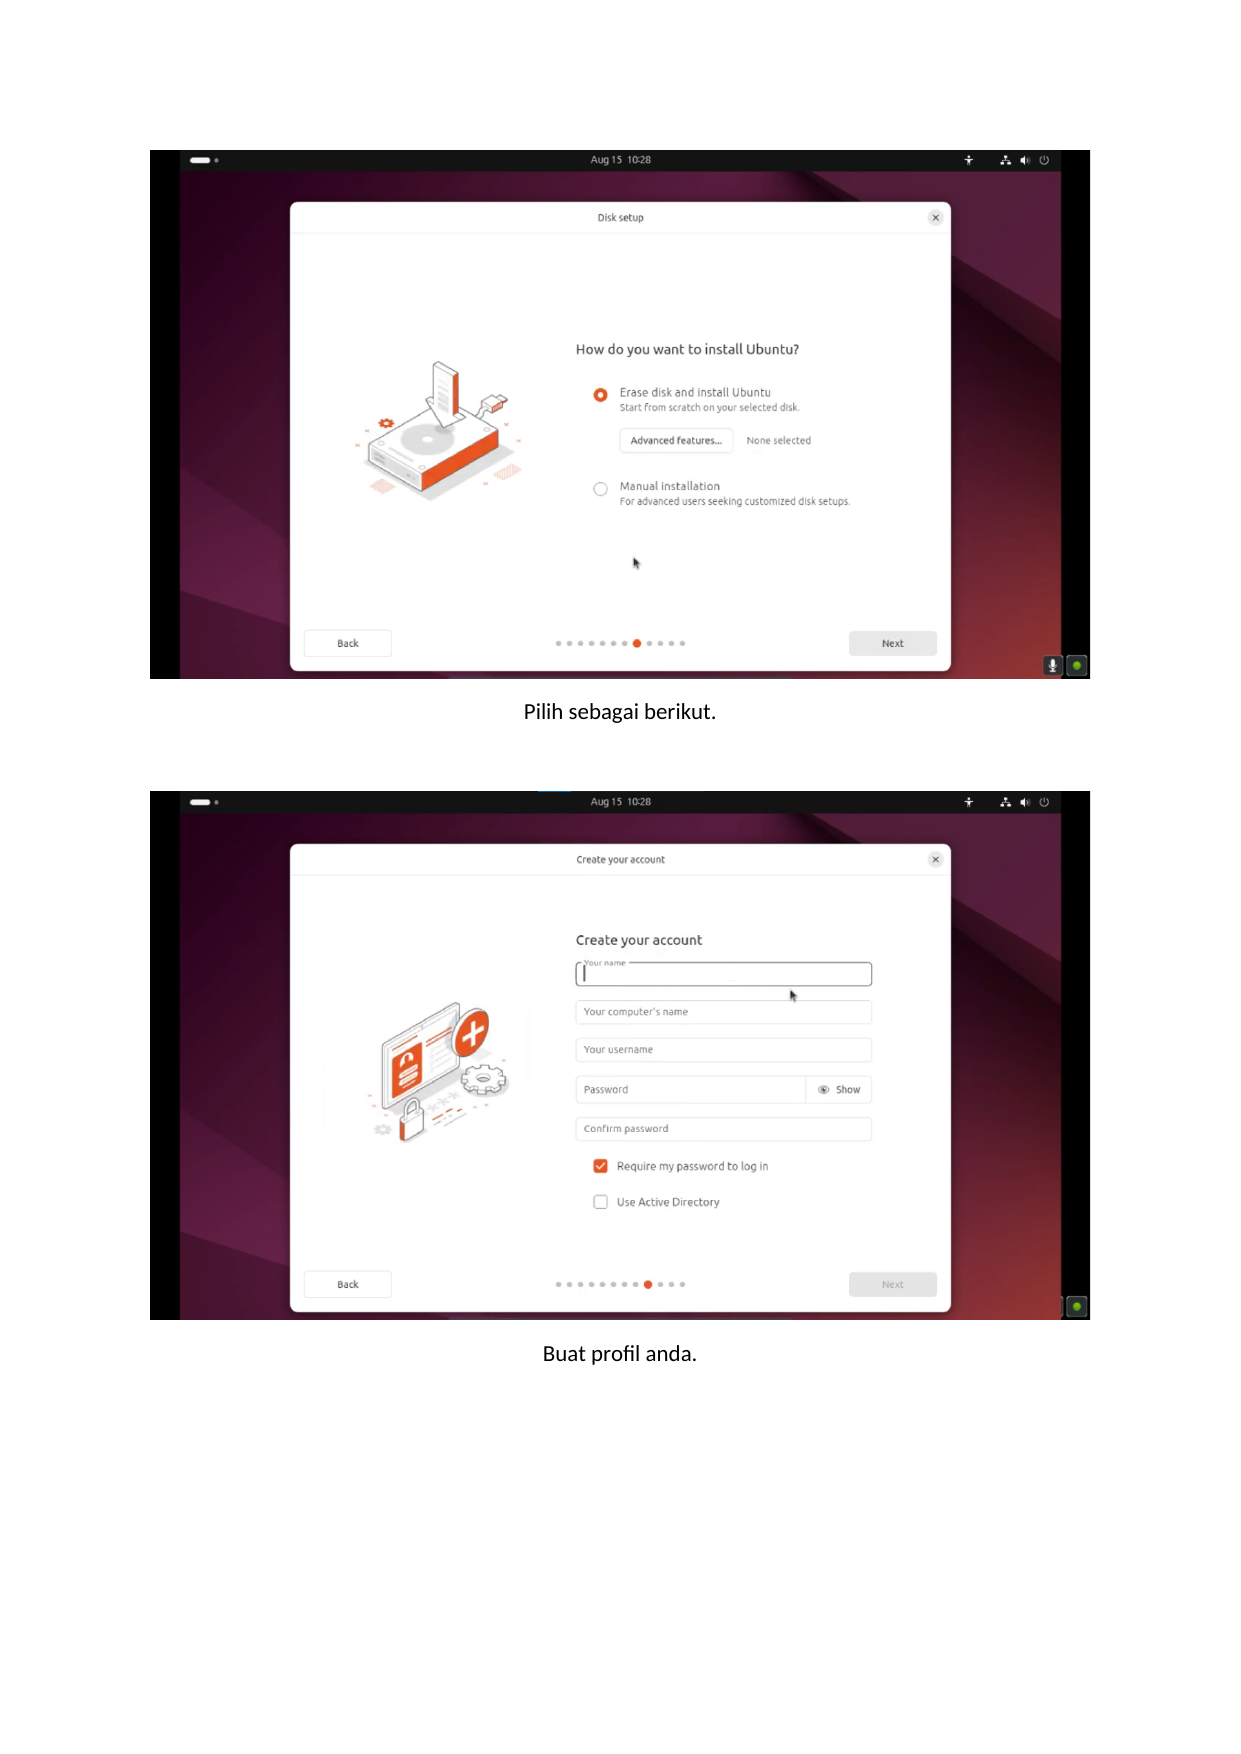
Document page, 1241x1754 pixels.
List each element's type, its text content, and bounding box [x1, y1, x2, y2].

text Buat profil anda. [150, 1339, 1090, 1367]
text Pilih sebagai berikut. [150, 697, 1090, 726]
picture [150, 150, 1091, 679]
picture [150, 791, 1091, 1320]
